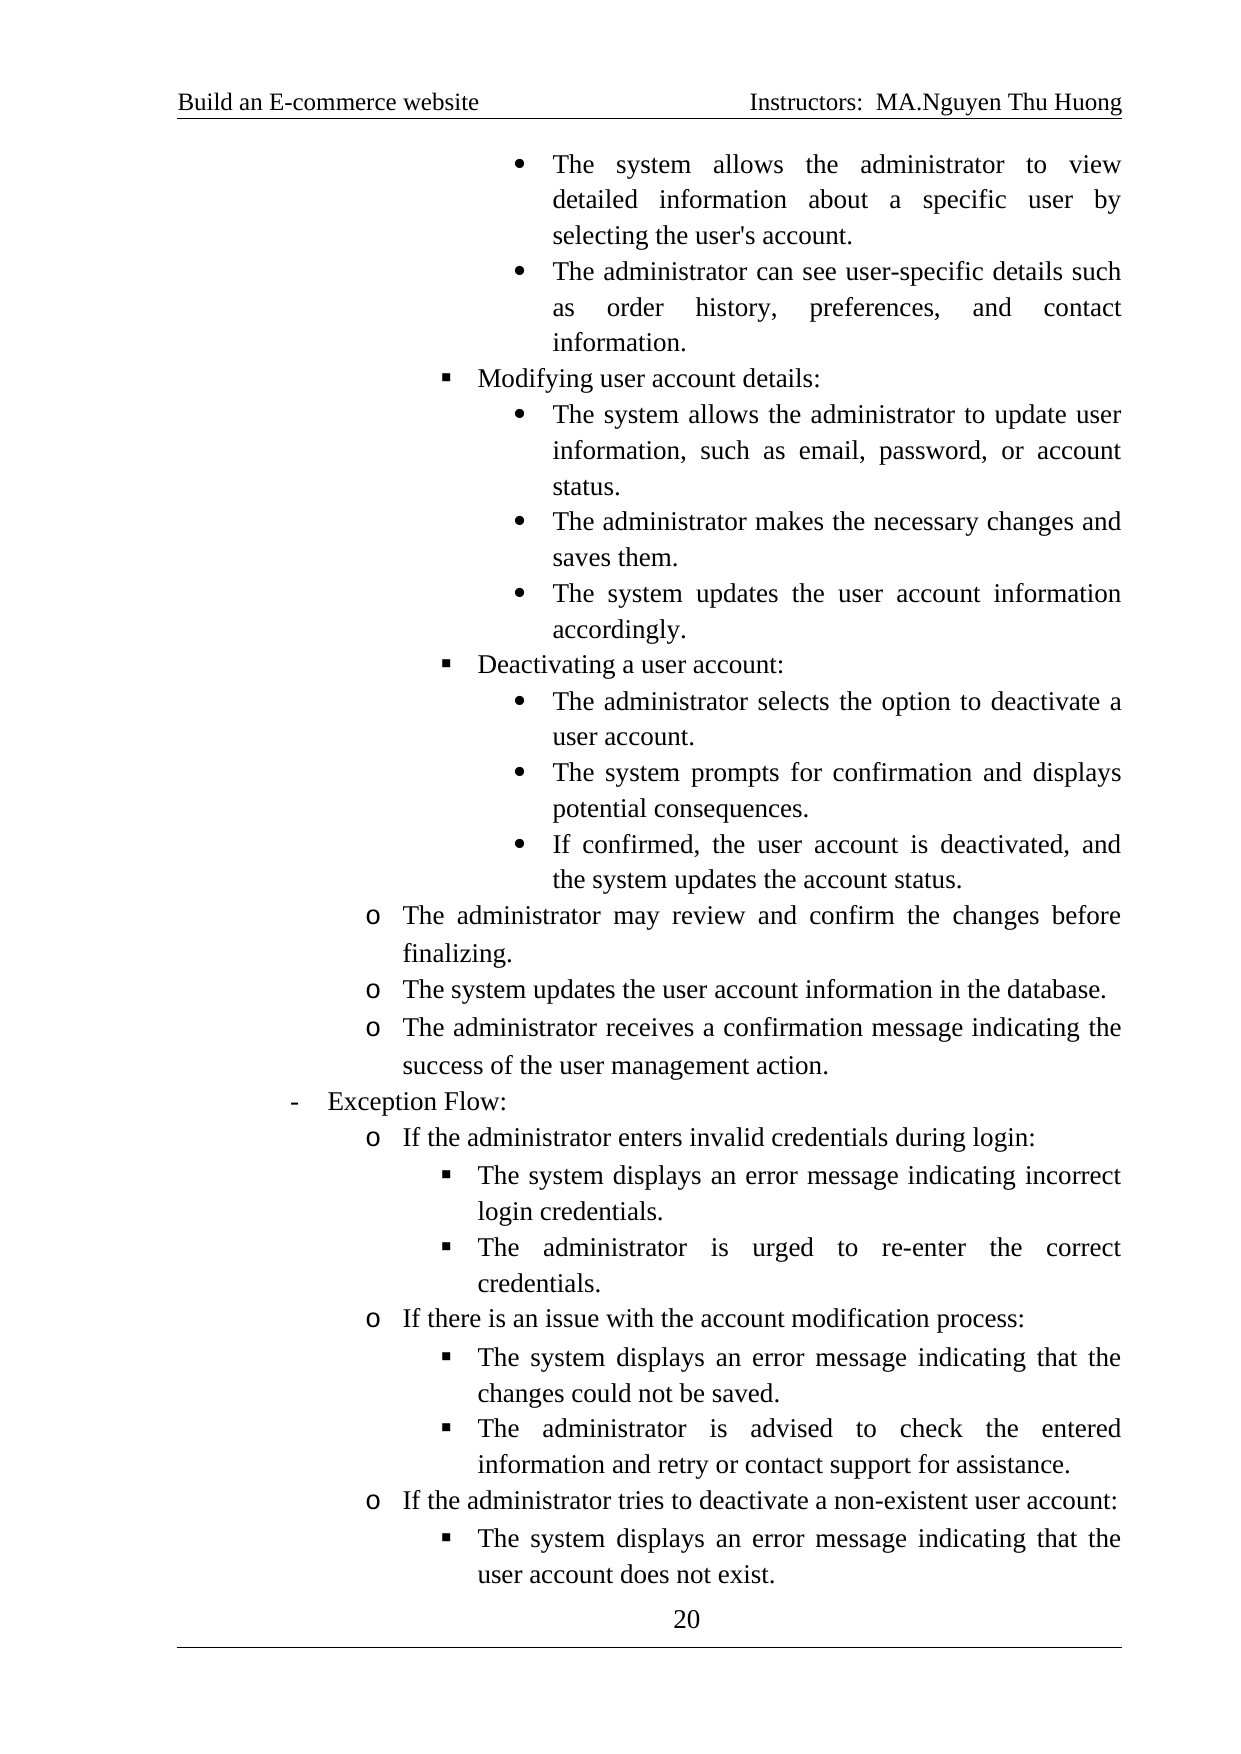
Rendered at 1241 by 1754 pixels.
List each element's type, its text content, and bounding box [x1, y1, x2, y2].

list Exception Flow: [290, 1085, 1122, 1116]
list If the administrator tries to deactivate a non-existent user account: [365, 1484, 1122, 1517]
list The system prompts for confirmation and displays potential consequences. [515, 756, 1122, 823]
list The system allows the administrator to view detailed information about a specific user by selecting the user's account. [515, 148, 1122, 250]
list The administrator is advised to check the entered information and retry or contact support for assistance. [440, 1412, 1122, 1479]
list The system displays an error message indicating that the changes could not be saved. [440, 1341, 1122, 1408]
list If there is an issue with the account modification process: [365, 1302, 1122, 1336]
list The administrator makes the necessary changes and saves them. [515, 506, 1122, 572]
list If confirmed, the user account is deactivated, and the system updates the account status. [515, 828, 1122, 895]
list The system updates the user account information accordingly. [515, 577, 1122, 644]
list Deactivating a user account: [440, 649, 1122, 680]
list The administrator receives a confirmation message indicating the success of the user management action. [365, 1011, 1122, 1081]
list If the administrator enters invalid credentials during login: [365, 1121, 1122, 1154]
list The administrator selects the option to deactivate a user account. [515, 684, 1122, 752]
list The administrator may review and confirm the changes before finalizing. [365, 899, 1122, 968]
list The system updates the user account information in the database. [365, 973, 1122, 1006]
list The administrator can see user-specific details such as order history, preferences, and contact information. [515, 255, 1122, 358]
list The system displays an error message indicating incorrect login credentials. [440, 1159, 1122, 1226]
list The system displays an error message indicating that the user account does not exist. [440, 1522, 1122, 1589]
list Modifying user account details: [440, 362, 1122, 393]
list The system allows the administrator to update user information, such as email, password, or account status. [515, 398, 1122, 501]
list The administrator is urged to re-enter the correct credentials. [440, 1231, 1122, 1298]
